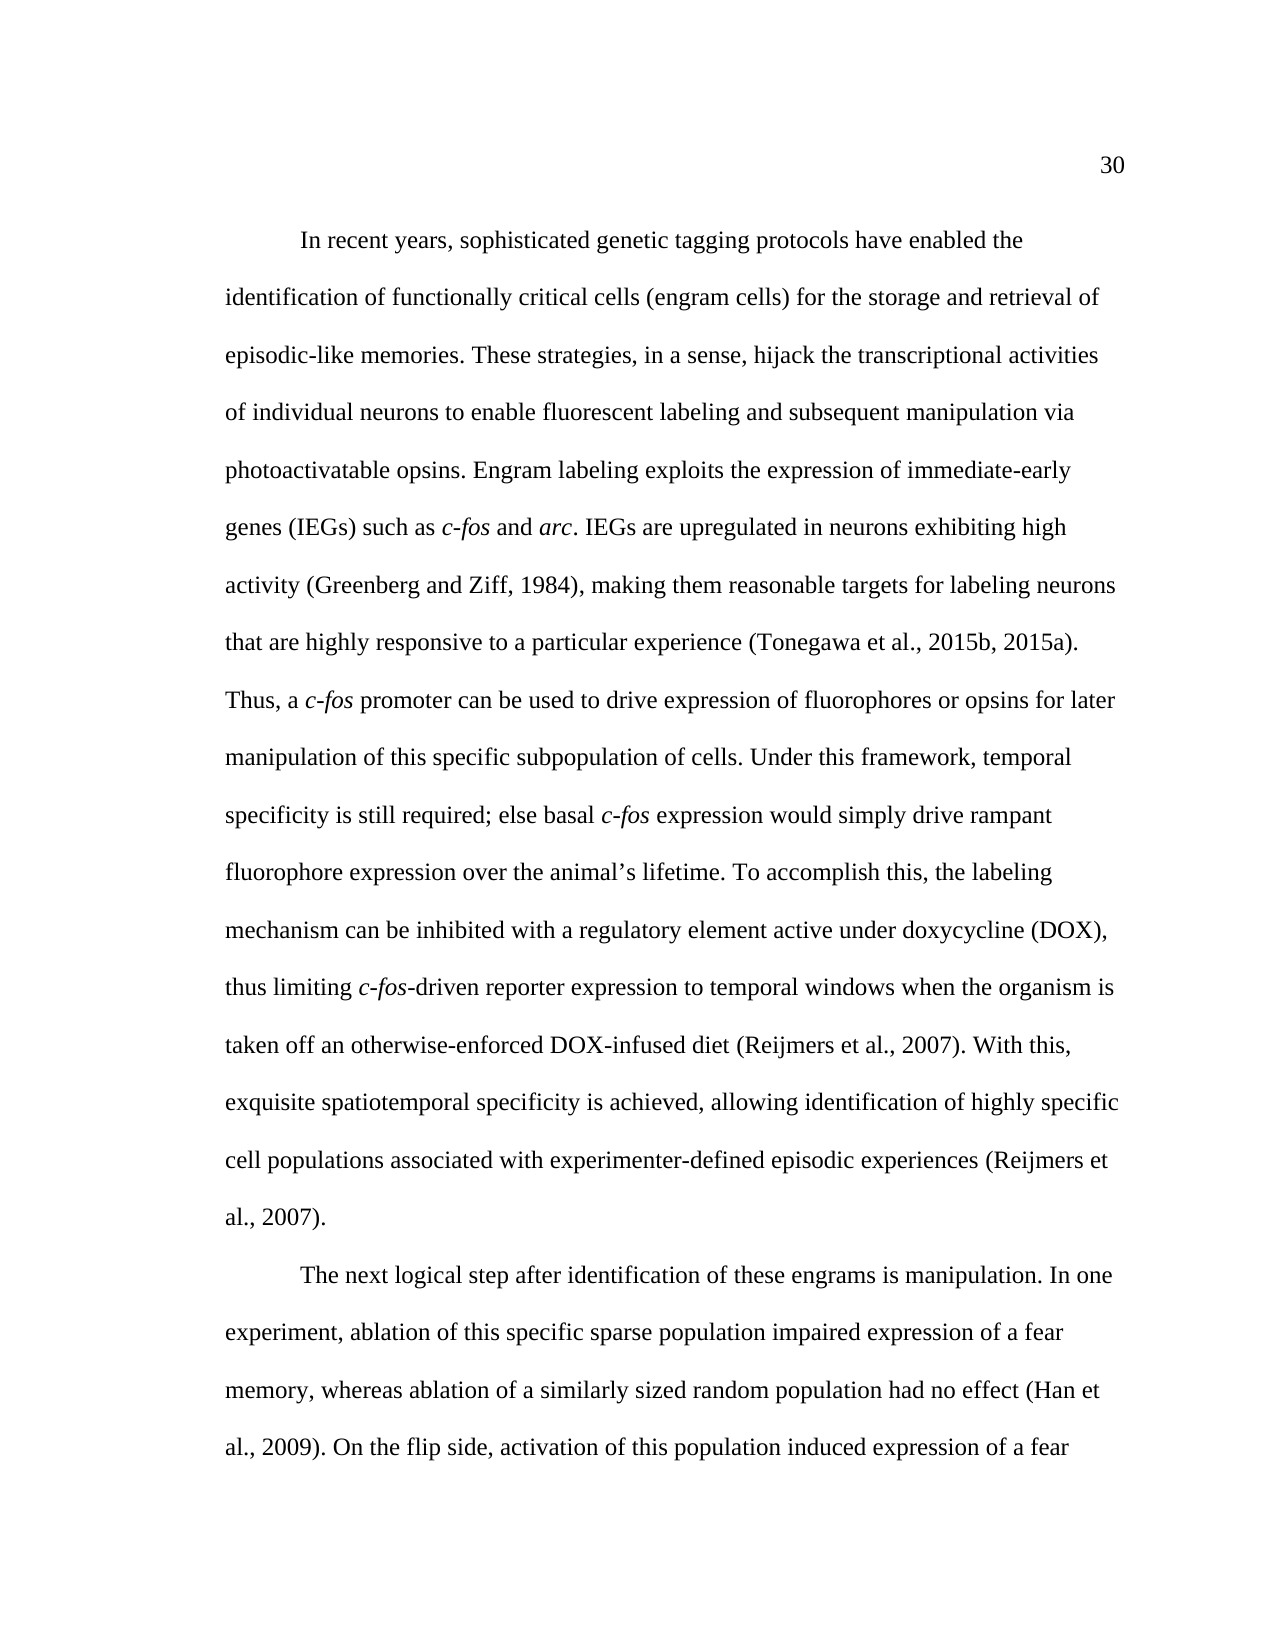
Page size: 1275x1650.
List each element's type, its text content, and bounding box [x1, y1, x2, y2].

text In recent years, sophisticated genetic tagging protocols have enabled the identification of functionally critical cells (engram cells) for the storage and retrieval of episodic-like memories. These strategies, in a sense, hijack the transcriptional activities of individual neurons to enable fluorescent labeling and subsequent manipulation via photoactivatable opsins. Engram labeling exploits the expression of immediate-early genes (IEGs) such as c-fos and arc. IEGs are upregulated in neurons exhibiting high activity (Greenberg and Ziff, 1984), making them reasonable targets for labeling neurons that are highly responsive to a particular experience (Tonegawa et al., 2015b, 2015a). Thus, a c-fos promoter can be used to drive expression of fluorophores or opsins for later manipulation of this specific subpopulation of cells. Under this framework, temporal specificity is still required; else basal c-fos expression would simply drive rampant fluorophore expression over the animal’s lifetime. To accomplish this, the labeling mechanism can be inhibited with a regulatory element active under doxycycline (DOX), thus limiting c-fos-driven reporter expression to temporal windows when the organism is taken off an otherwise-enforced DOX-infused diet (Reijmers et al., 2007). With this, exquisite spatiotemporal specificity is achieved, allowing identification of highly specific cell populations associated with experimenter-defined episodic experiences (Reijmers et al., 2007). [225, 225, 1125, 1231]
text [225, 1260, 1125, 1461]
